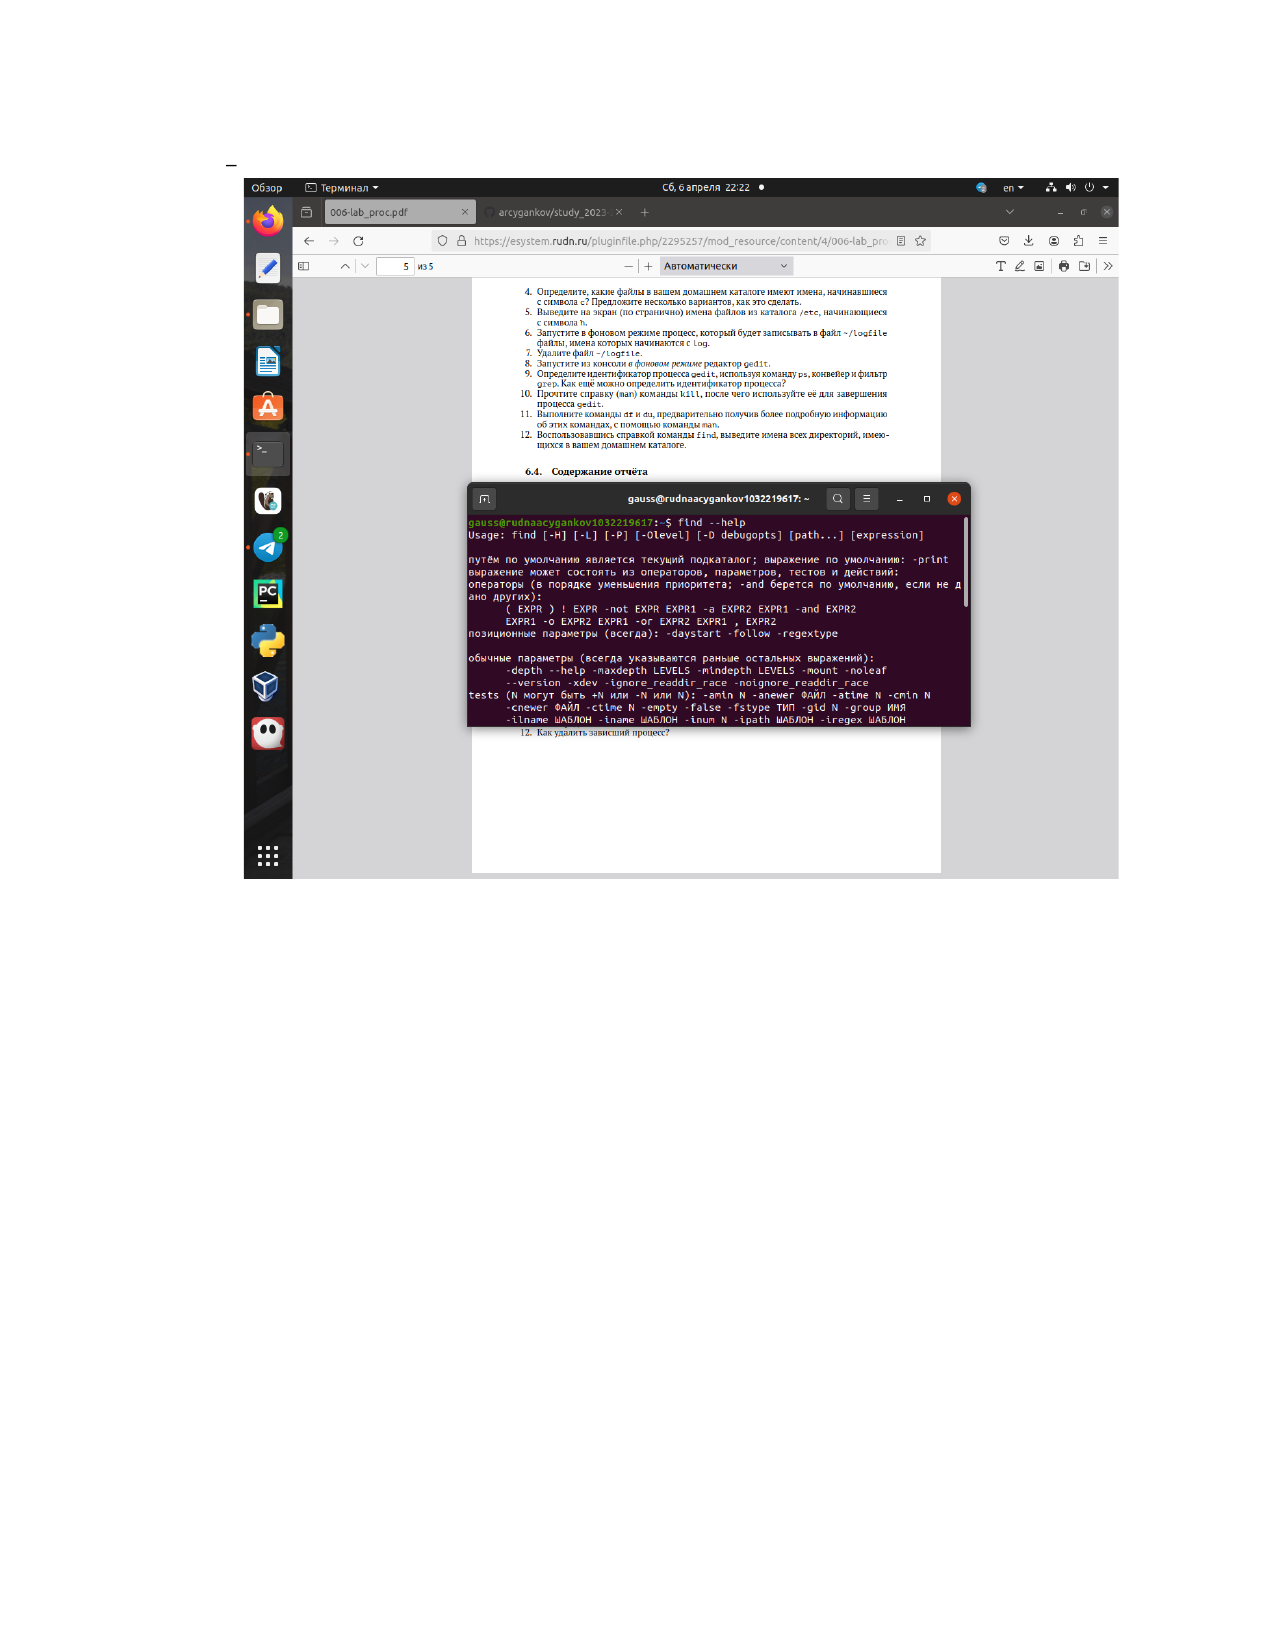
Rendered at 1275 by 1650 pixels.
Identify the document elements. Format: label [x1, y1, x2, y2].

picture [243, 178, 1119, 879]
